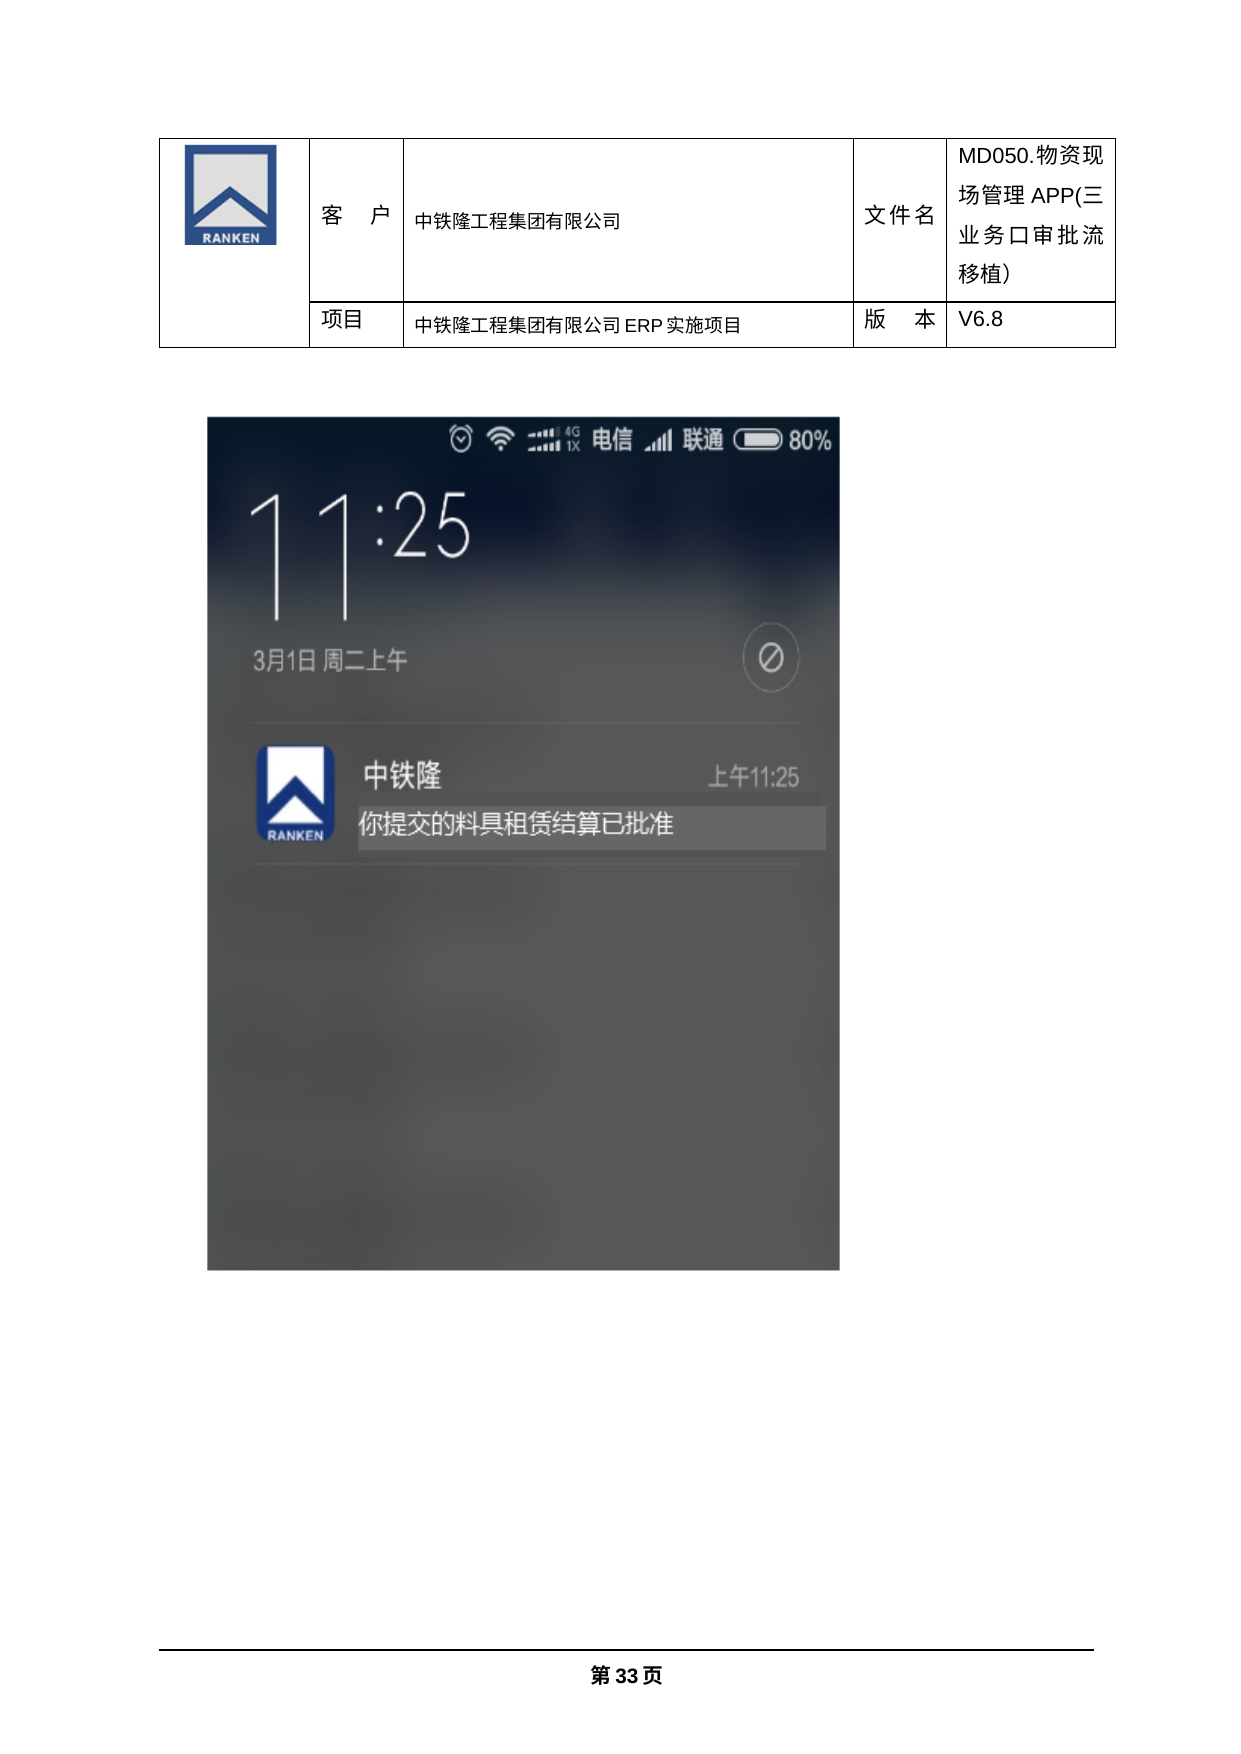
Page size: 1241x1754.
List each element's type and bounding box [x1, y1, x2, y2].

picture [174, 139, 282, 245]
picture [203, 414, 843, 1274]
